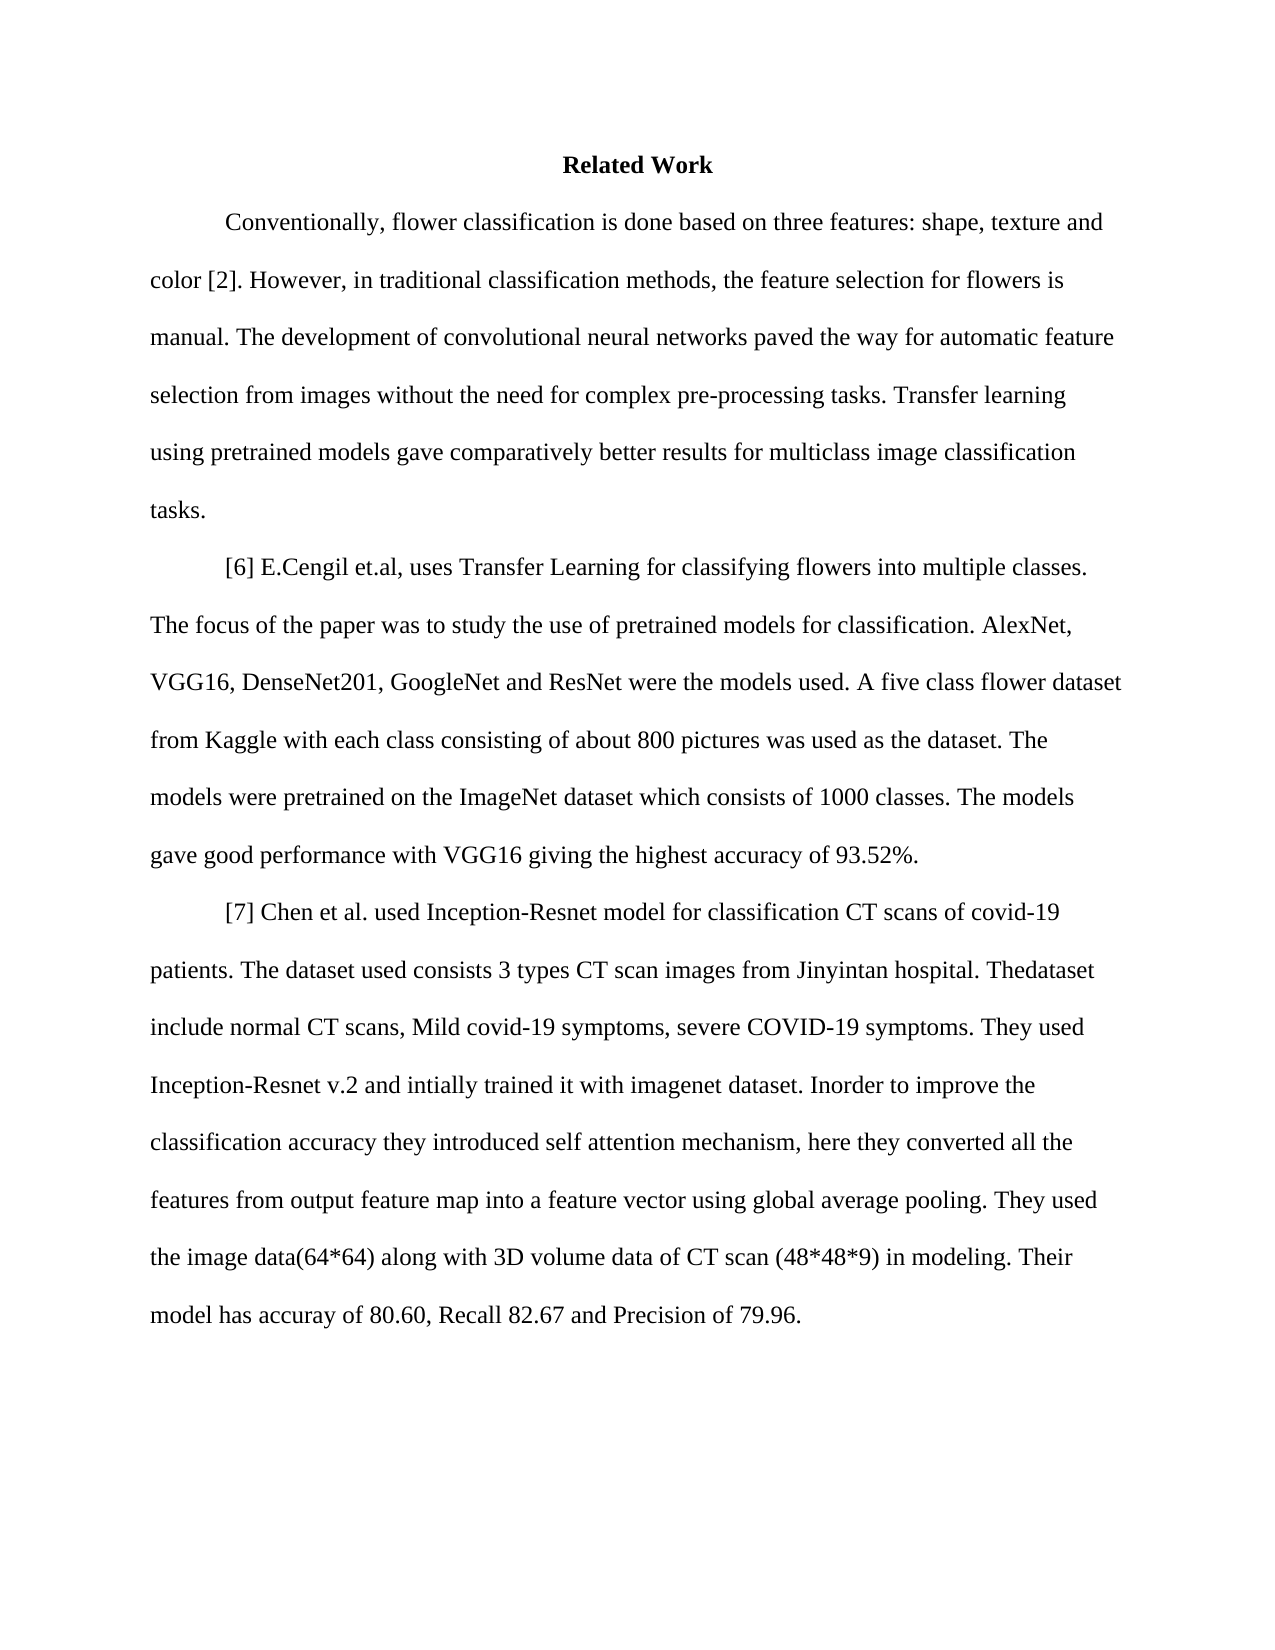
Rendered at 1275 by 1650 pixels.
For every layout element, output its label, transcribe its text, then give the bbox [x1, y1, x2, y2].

text [7] Chen et al. used Inception-Resnet model for classification CT scans of covid-19 patients. The dataset used consists 3 types CT scan images from Jinyintan hospital. Thedataset include normal CT scans, Mild covid-19 symptoms, severe COVID-19 symptoms. They used Inception-Resnet v.2 and intially trained it with imagenet dataset. Inorder to improve the classification accuracy they introduced self attention mechanism, here they converted all the features from output feature map into a feature vector using global average pooling. They used the image data(64*64) along with 3D volume data of CT scan (48*48*9) in modeling. Their model has accuray of 80.60, Recall 82.67 and Precision of 79.96. [150, 897, 1125, 1329]
text Related Work [150, 150, 1125, 179]
text Conventionally, flower classification is done based on three features: shape, texture and color [2]. However, in traditional classification methods, the feature selection for flowers is manual. The development of convolutional neural networks paved the way for automatic feature selection from images without the need for complex pre-processing tasks. Transfer learning using pretrained models gave comparatively better results for multiclass image classification tasks. [150, 207, 1125, 524]
text [6] E.Cengil et.al, uses Transfer Learning for classifying flowers into multiple classes. The focus of the paper was to study the use of pretrained models for classification. AlexNet, VGG16, DenseNet201, GoogleNet and ResNet were the models used. A five class flower dataset from Kaggle with each class consisting of about 800 pictures was used as the dataset. The models were pretrained on the ImageNet dataset which consists of 1000 classes. The models gave good performance with VGG16 giving the highest accuracy of 93.52%. [150, 552, 1125, 869]
